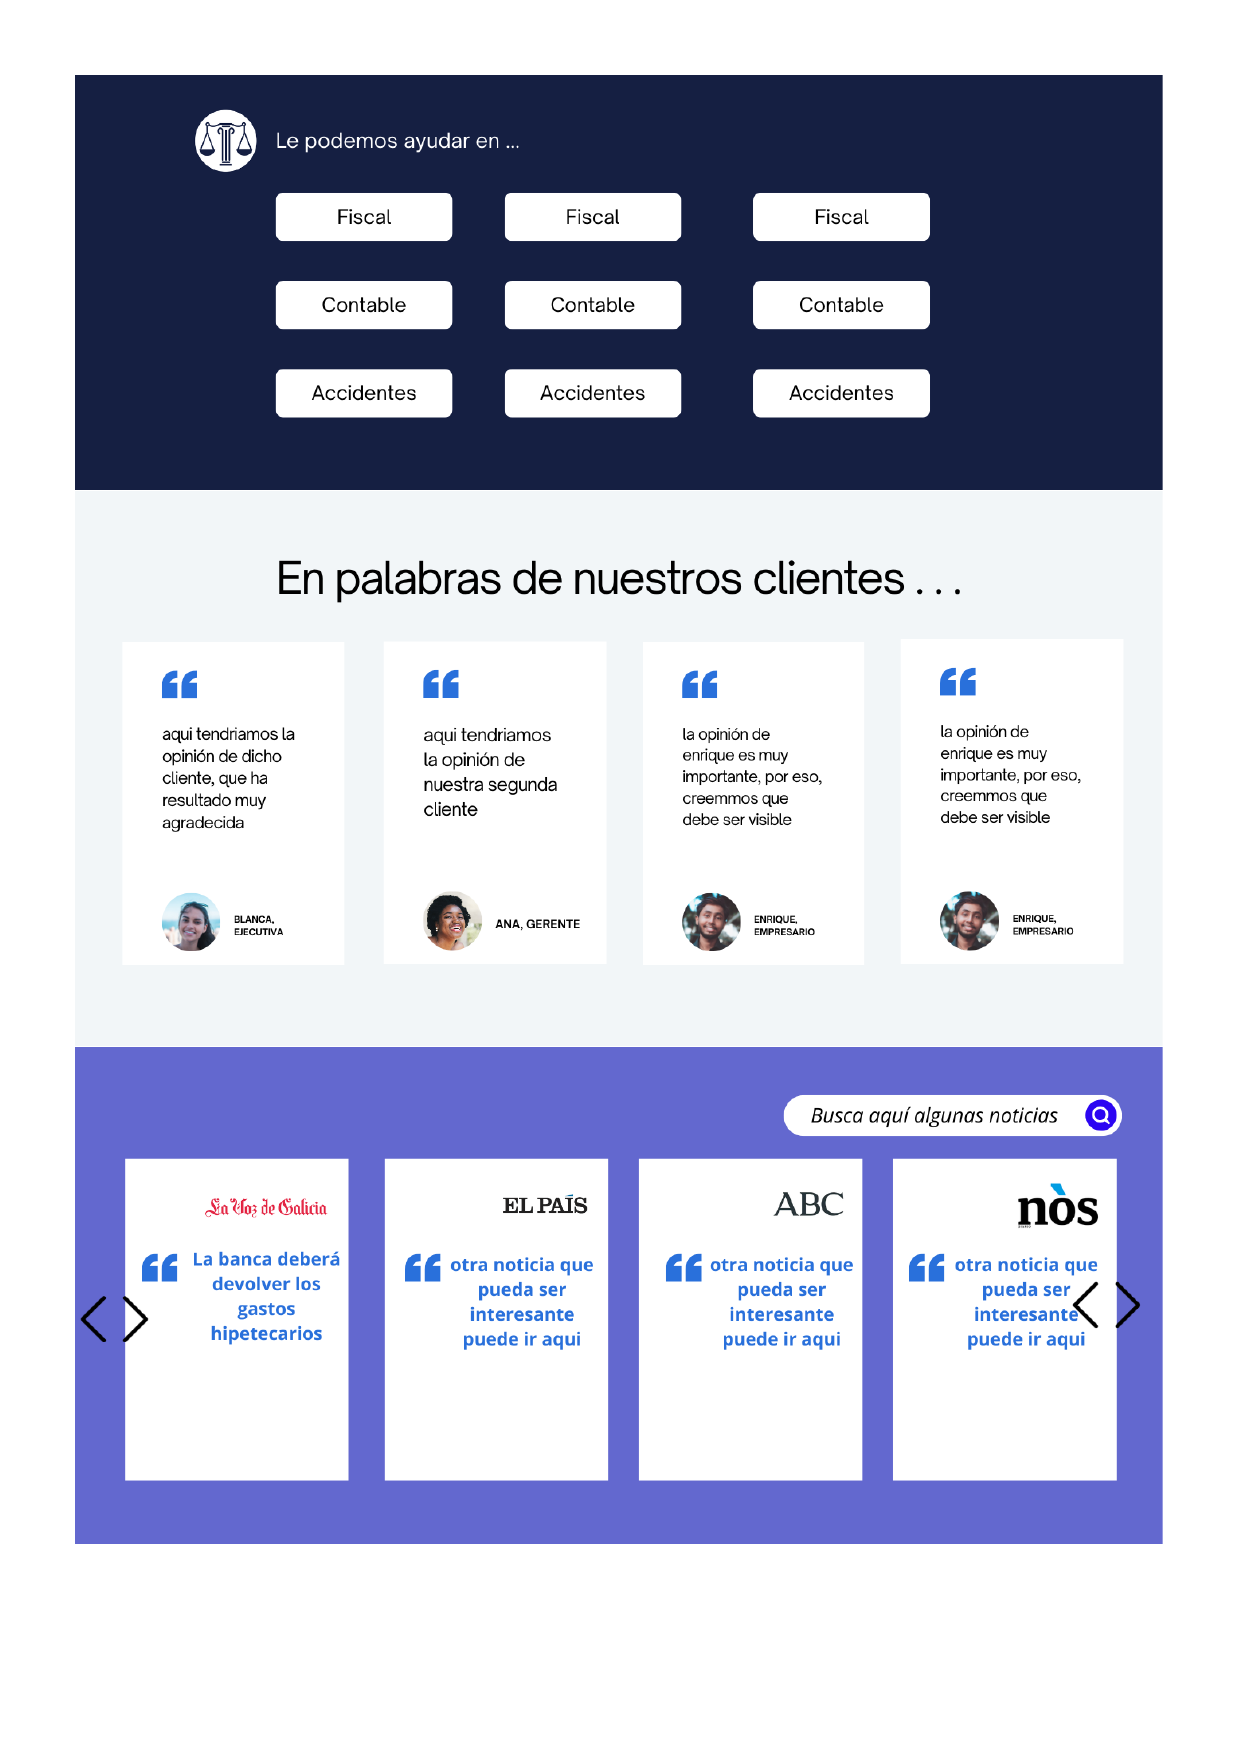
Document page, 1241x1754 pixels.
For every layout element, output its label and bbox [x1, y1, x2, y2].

picture [75, 491, 1163, 1046]
picture [75, 75, 1163, 490]
picture [75, 1047, 1163, 1544]
